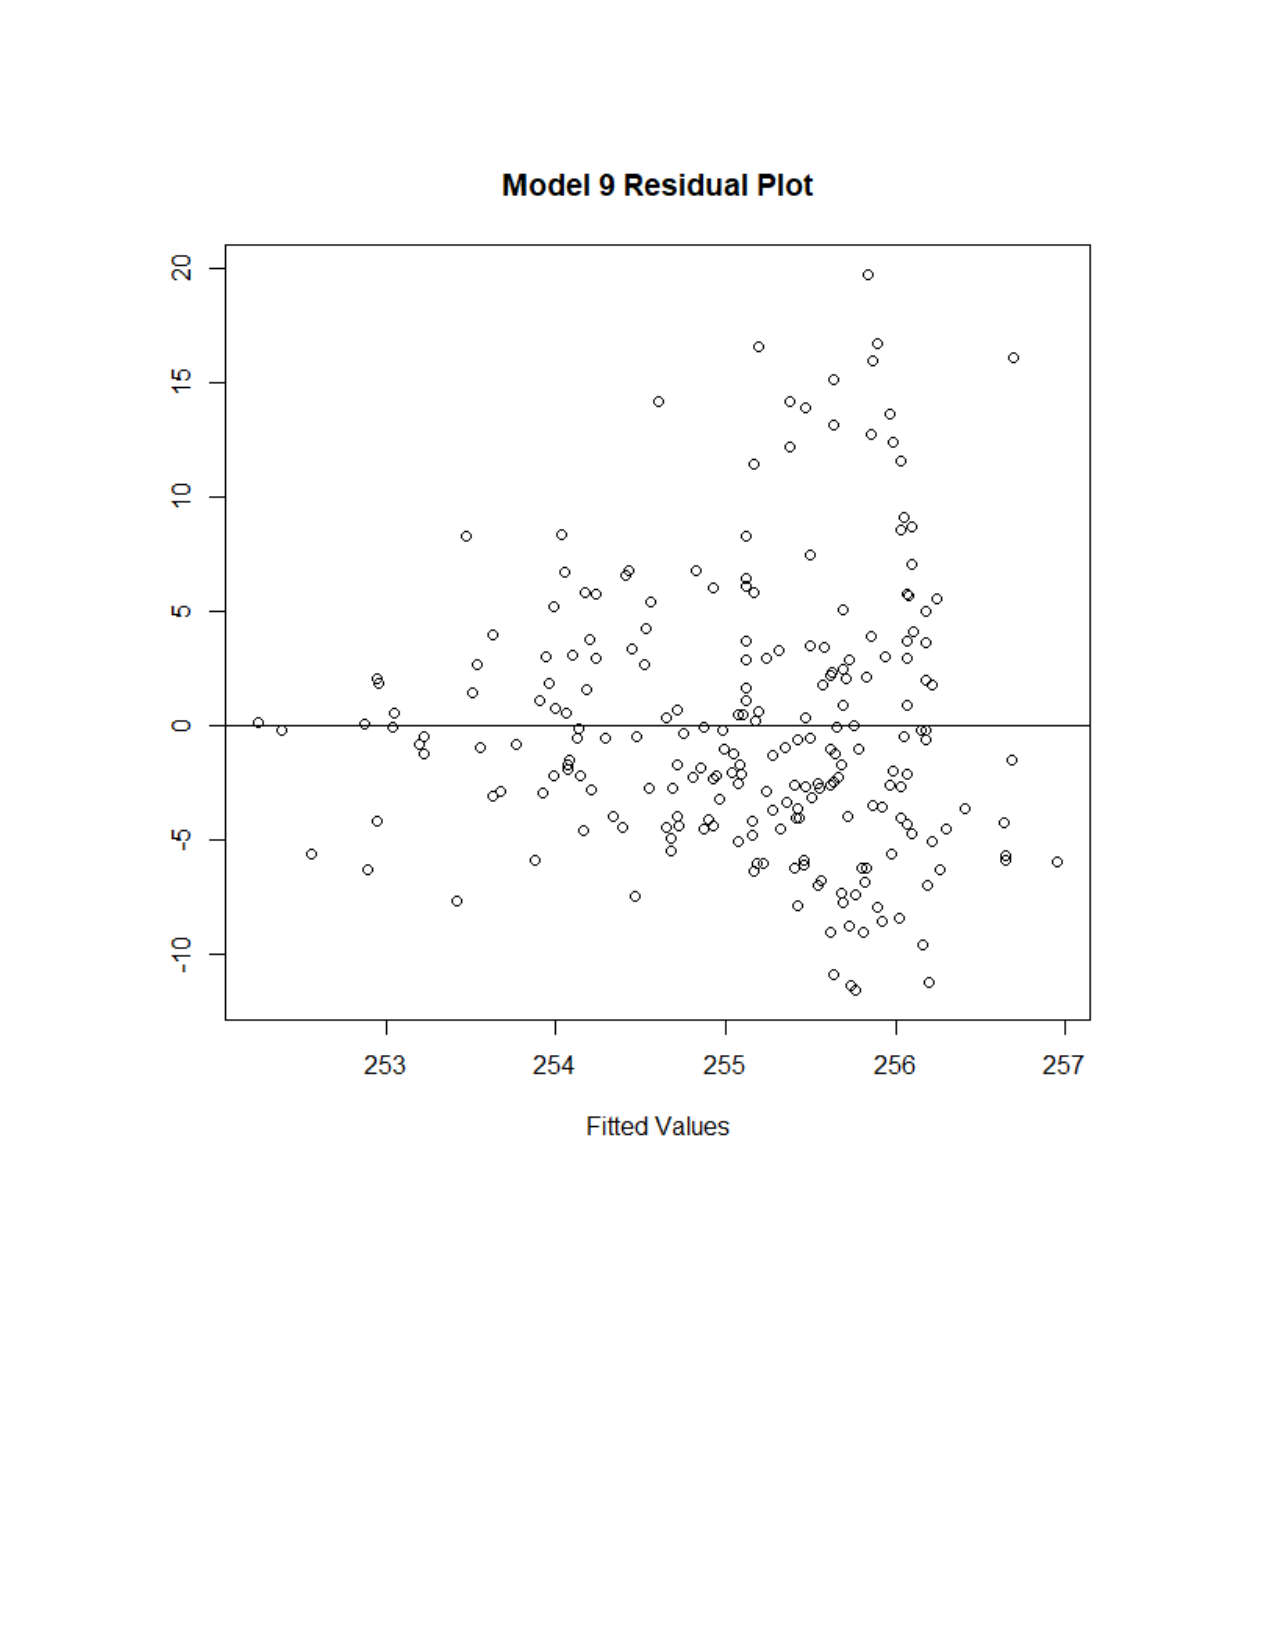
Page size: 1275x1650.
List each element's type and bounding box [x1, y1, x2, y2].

picture [150, 150, 1110, 1137]
